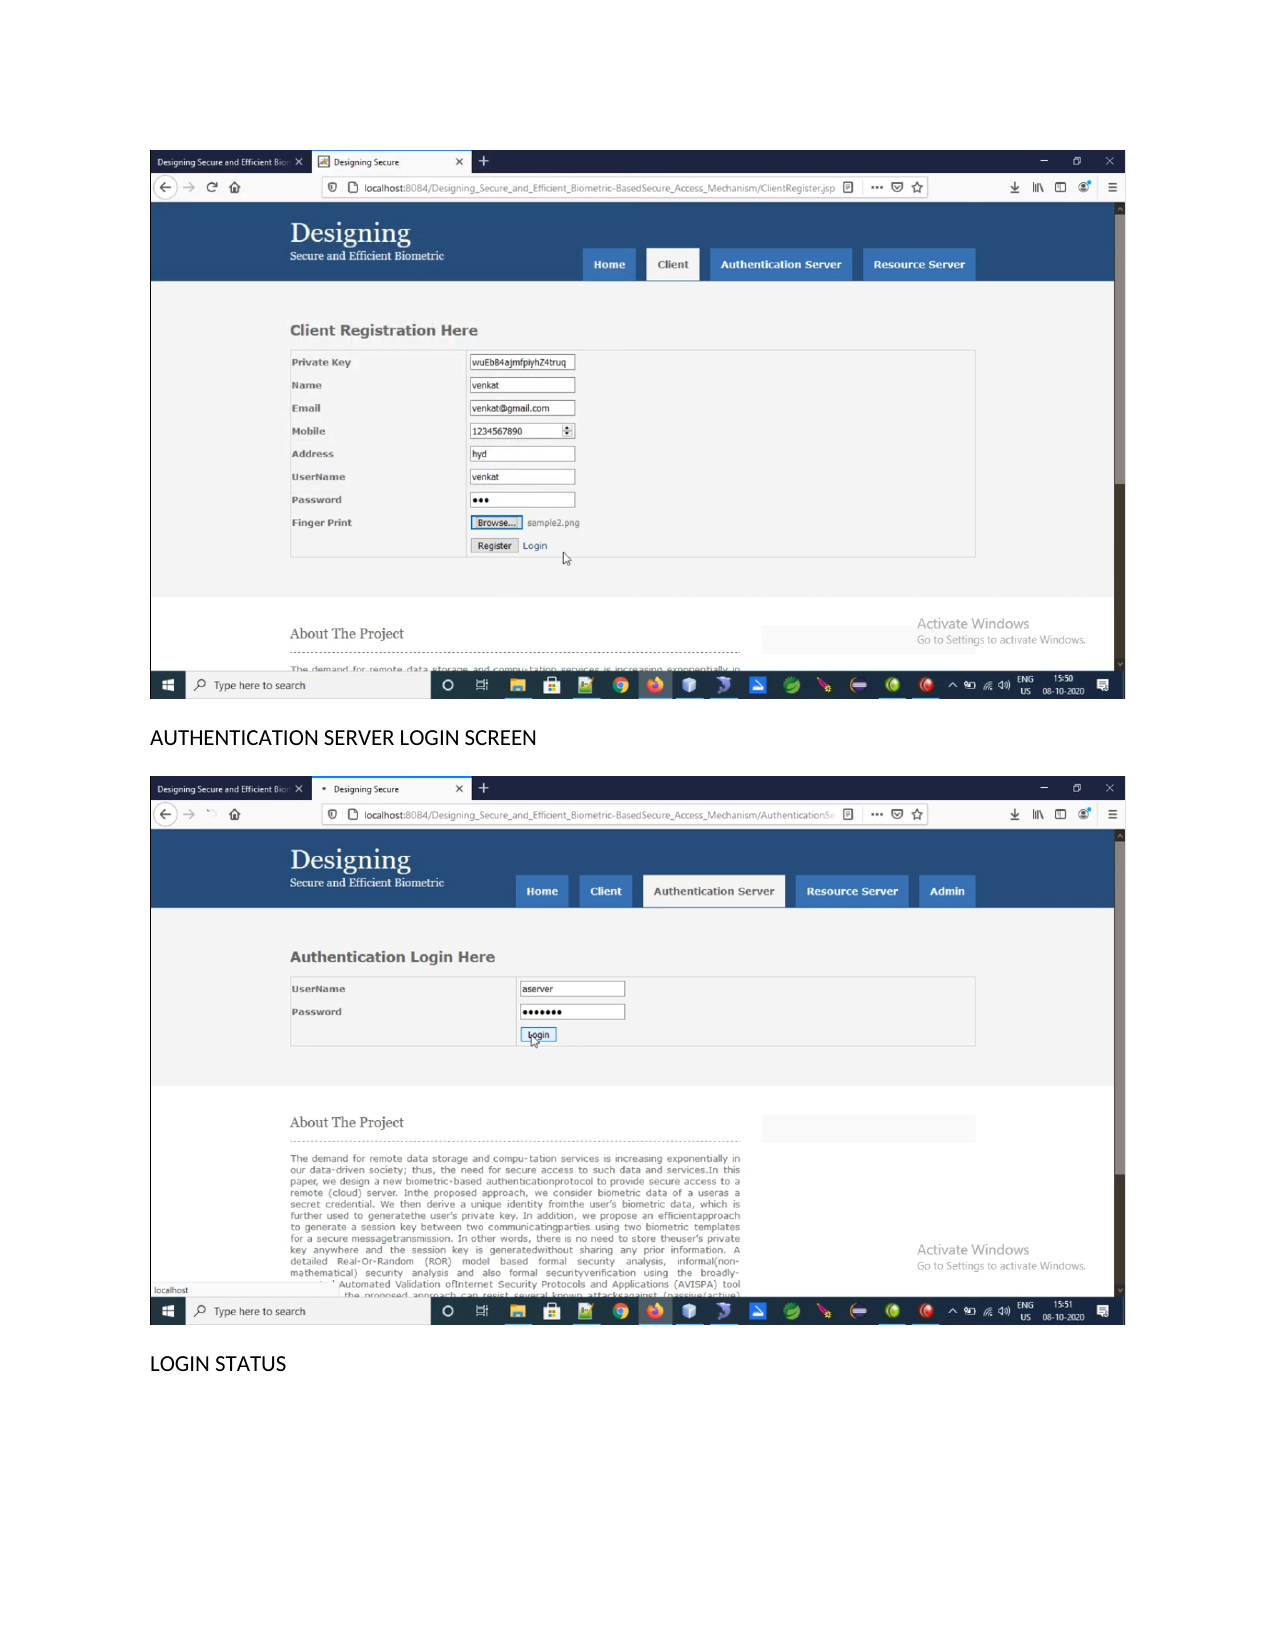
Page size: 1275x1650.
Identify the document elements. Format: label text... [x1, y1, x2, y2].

text LOGIN STATUS [150, 1349, 1125, 1377]
picture [150, 150, 1125, 699]
text AUTHENTICATION SERVER LOGIN SCREEN [150, 723, 1125, 751]
picture [150, 776, 1125, 1325]
